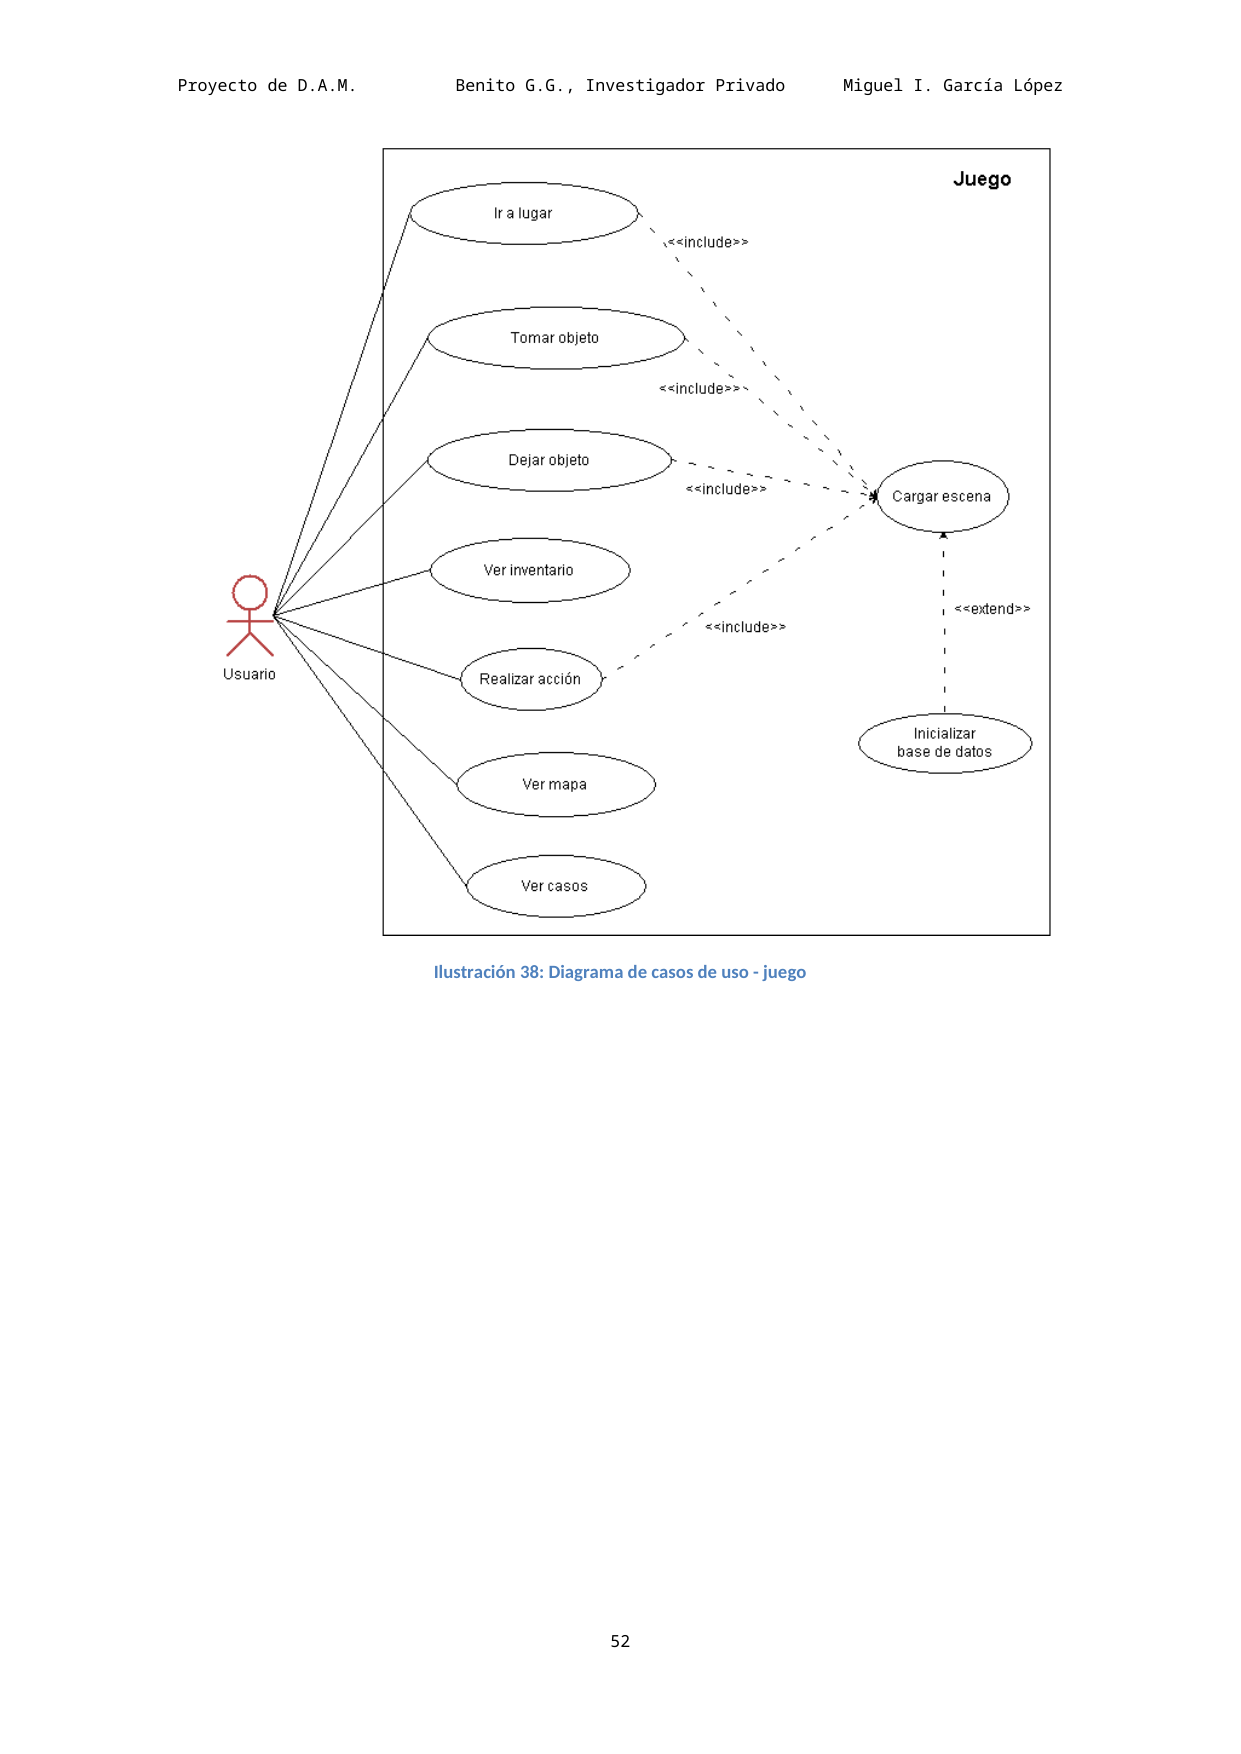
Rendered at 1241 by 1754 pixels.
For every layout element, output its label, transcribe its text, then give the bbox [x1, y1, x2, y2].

picture [177, 147, 1063, 936]
